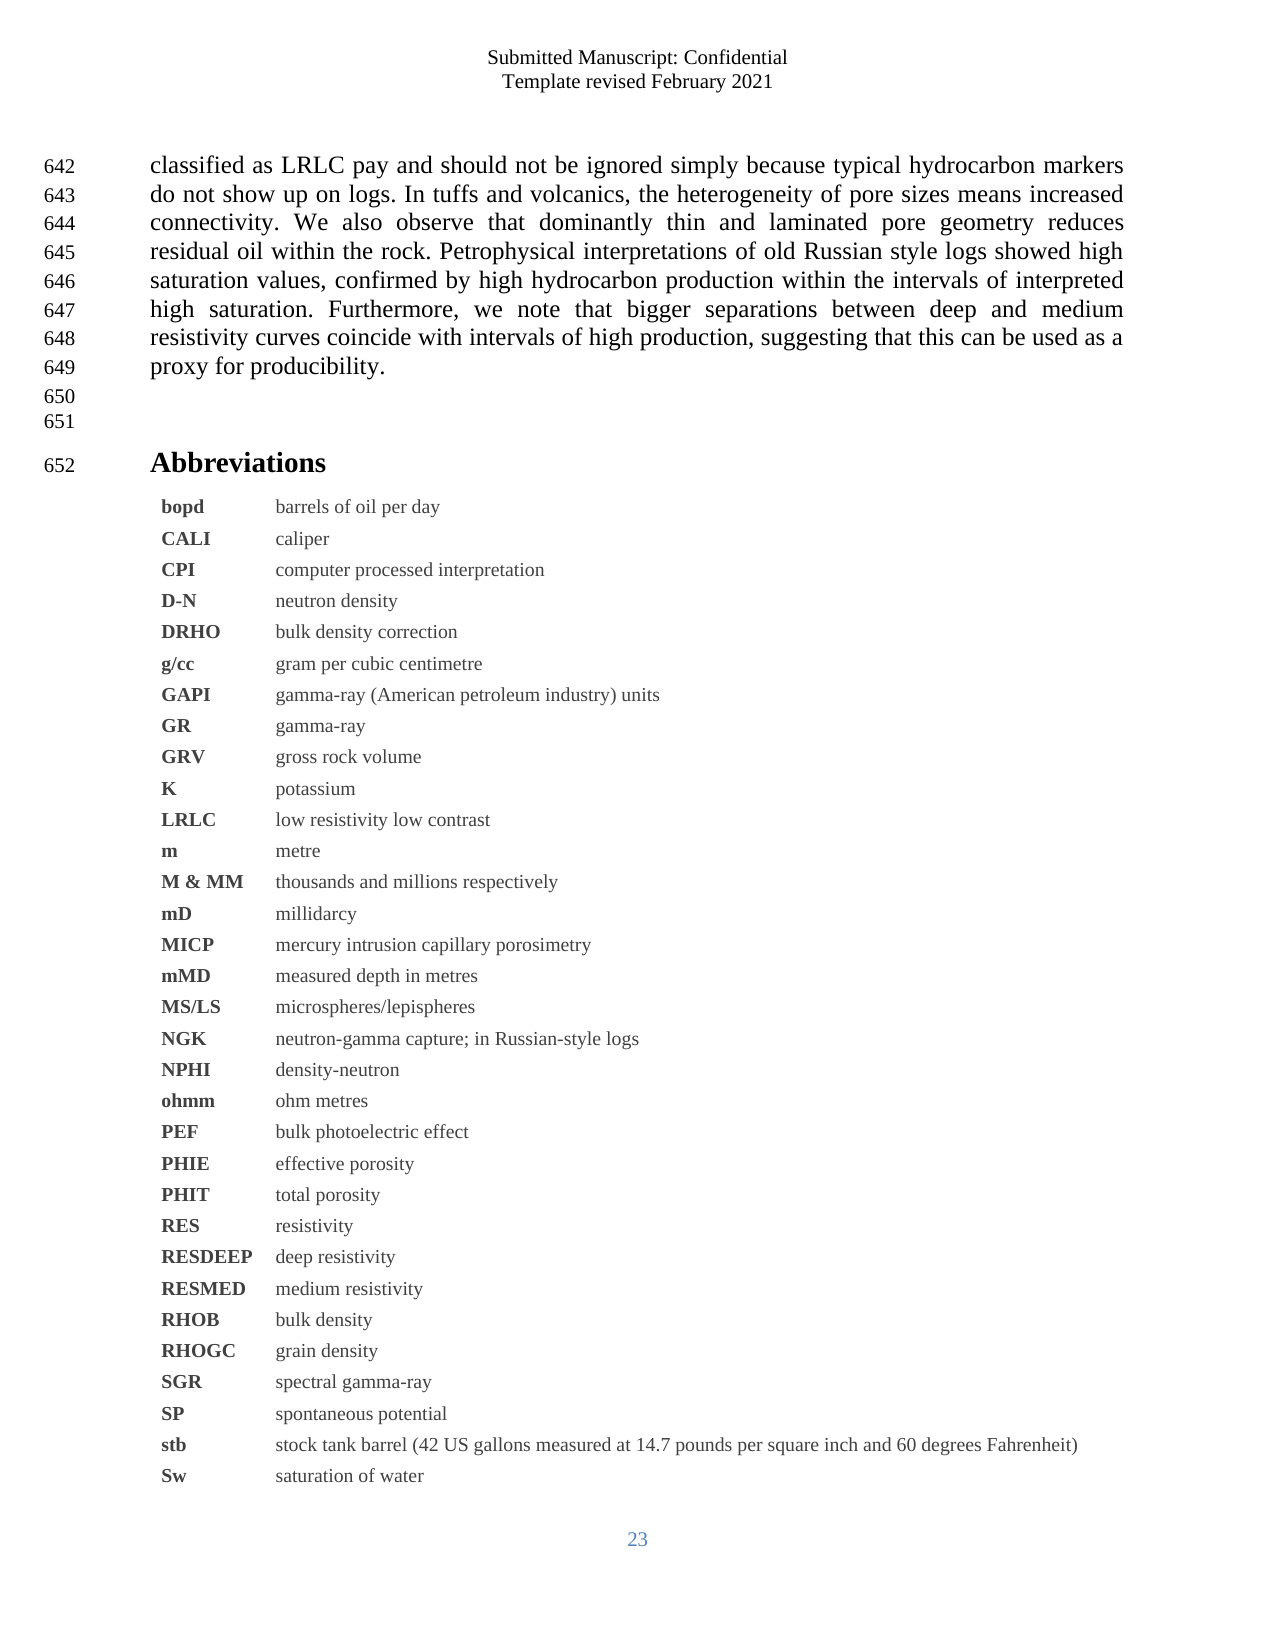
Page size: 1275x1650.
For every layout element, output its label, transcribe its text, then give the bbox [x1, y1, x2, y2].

table_cell resistivity [264, 1210, 1125, 1241]
table_cell PEF [150, 1116, 264, 1148]
table_cell microspheres/lepispheres [264, 991, 1125, 1023]
table_cell potassium [264, 773, 1125, 804]
table_cell saturation of water [264, 1460, 1125, 1491]
table_cell GR [150, 710, 264, 741]
table_cell D-N [150, 585, 264, 616]
table_cell g/cc [150, 648, 264, 679]
table_cell PHIT [150, 1179, 264, 1210]
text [150, 150, 1125, 380]
table_cell m [150, 835, 264, 866]
table_cell CALI [150, 523, 264, 554]
table_cell MICP [150, 929, 264, 960]
table_cell medium resistivity [264, 1273, 1125, 1304]
table_cell PHIE [150, 1148, 264, 1179]
table_cell bulk density correction [264, 616, 1125, 648]
table_cell density-neutron [264, 1054, 1125, 1085]
table_cell spectral gamma-ray [264, 1366, 1125, 1398]
table_cell mercury intrusion capillary porosimetry [264, 929, 1125, 960]
table_cell thousands and millions respectively [264, 866, 1125, 898]
table_cell SP [150, 1398, 264, 1429]
table_cell LRLC [150, 804, 264, 835]
table_cell stock tank barrel (42 US gallons measured at 14.7 pounds per square inch and 60 degrees Fahrenheit) [264, 1429, 1125, 1460]
table_cell NGK [150, 1023, 264, 1054]
table_cell neutron-gamma capture; in Russian-style logs [264, 1023, 1125, 1054]
table_cell mD [150, 898, 264, 929]
table_cell effective porosity [264, 1148, 1125, 1179]
table_cell NPHI [150, 1054, 264, 1085]
table_cell total porosity [264, 1179, 1125, 1210]
table_cell measured depth in metres [264, 960, 1125, 991]
table_cell bulk density [264, 1304, 1125, 1335]
table_cell gram per cubic centimetre [264, 648, 1125, 679]
subtitle Abbreviations [150, 445, 1125, 479]
table_cell mMD [150, 960, 264, 991]
table_cell spontaneous potential [264, 1398, 1125, 1429]
table_cell neutron density [264, 585, 1125, 616]
table_cell RESDEEP [150, 1241, 264, 1273]
table_cell caliper [264, 523, 1125, 554]
table_cell Sw [150, 1460, 264, 1491]
table_cell K [150, 773, 264, 804]
table_cell GRV [150, 741, 264, 773]
table_cell bulk photoelectric effect [264, 1116, 1125, 1148]
table_cell RHOB [150, 1304, 264, 1335]
table_cell GAPI [150, 679, 264, 710]
table_cell DRHO [150, 616, 264, 648]
table_cell low resistivity low contrast [264, 804, 1125, 835]
table_cell millidarcy [264, 898, 1125, 929]
table_cell gamma-ray (American petroleum industry) units [264, 679, 1125, 710]
table_cell stb [150, 1429, 264, 1460]
table_cell deep resistivity [264, 1241, 1125, 1273]
table_cell metre [264, 835, 1125, 866]
table_cell RES [150, 1210, 264, 1241]
table_cell M & MM [150, 866, 264, 898]
table_cell RHOGC [150, 1335, 264, 1366]
table_cell SGR [150, 1366, 264, 1398]
table_cell RESMED [150, 1273, 264, 1304]
table_cell MS/LS [150, 991, 264, 1023]
table_cell CPI [150, 554, 264, 585]
table_cell gross rock volume [264, 741, 1125, 773]
table_cell grain density [264, 1335, 1125, 1366]
table_cell ohm metres [264, 1085, 1125, 1116]
table_cell gamma-ray [264, 710, 1125, 741]
table_cell computer processed interpretation [264, 554, 1125, 585]
table_cell ohmm [150, 1085, 264, 1116]
table_header bopd [150, 491, 264, 523]
table_header barrels of oil per day [264, 491, 1125, 523]
